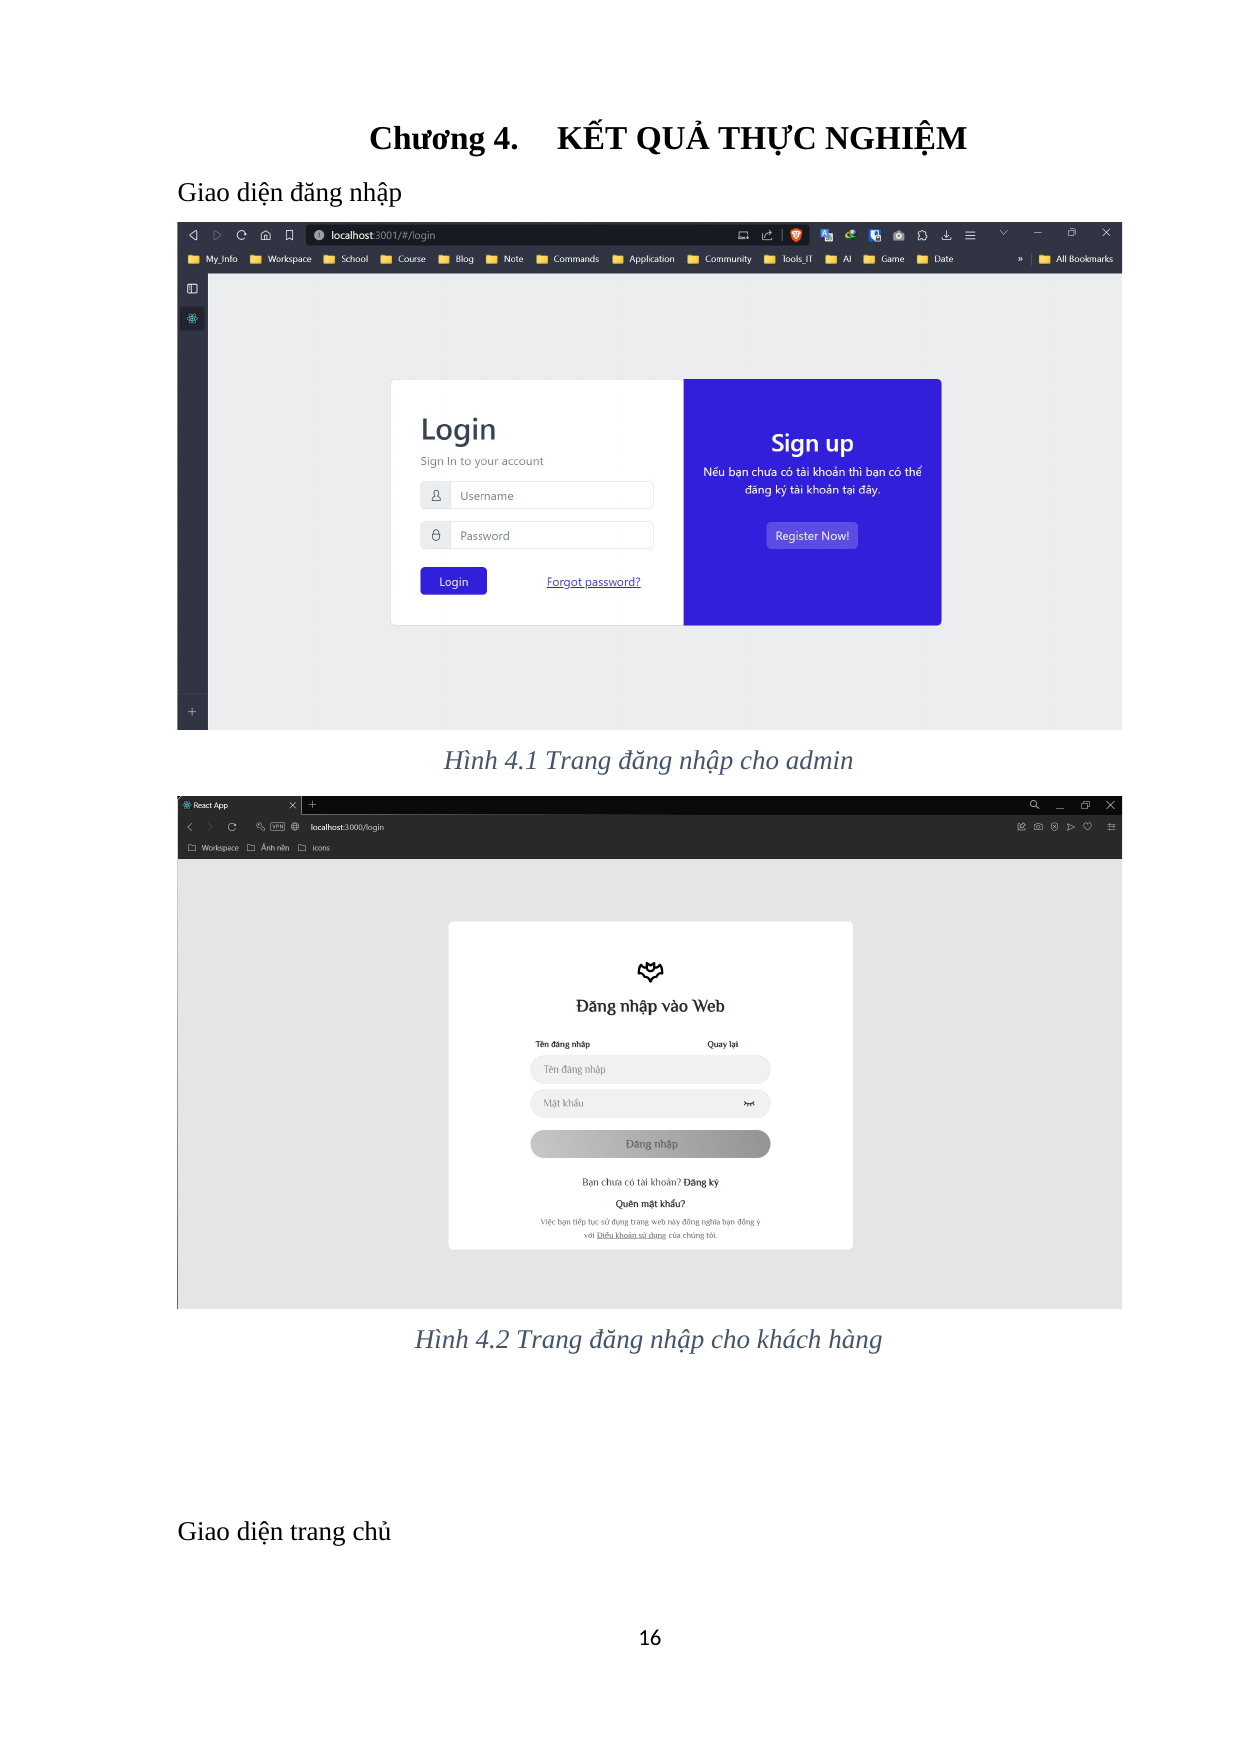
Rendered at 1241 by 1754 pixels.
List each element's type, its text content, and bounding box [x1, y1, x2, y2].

text Hình 4.2 Trang đăng nhập cho khách hàng [177, 1323, 1122, 1354]
text Hình 4.1 Trang đăng nhập cho admin [177, 744, 1122, 775]
picture [177, 222, 1123, 730]
picture [177, 796, 1123, 1309]
text Giao diện đăng nhập [177, 176, 1122, 207]
text Giao diện trang chủ [177, 1515, 1122, 1546]
text KẾT QUẢ THỰC NGHIỆM [214, 118, 1122, 156]
